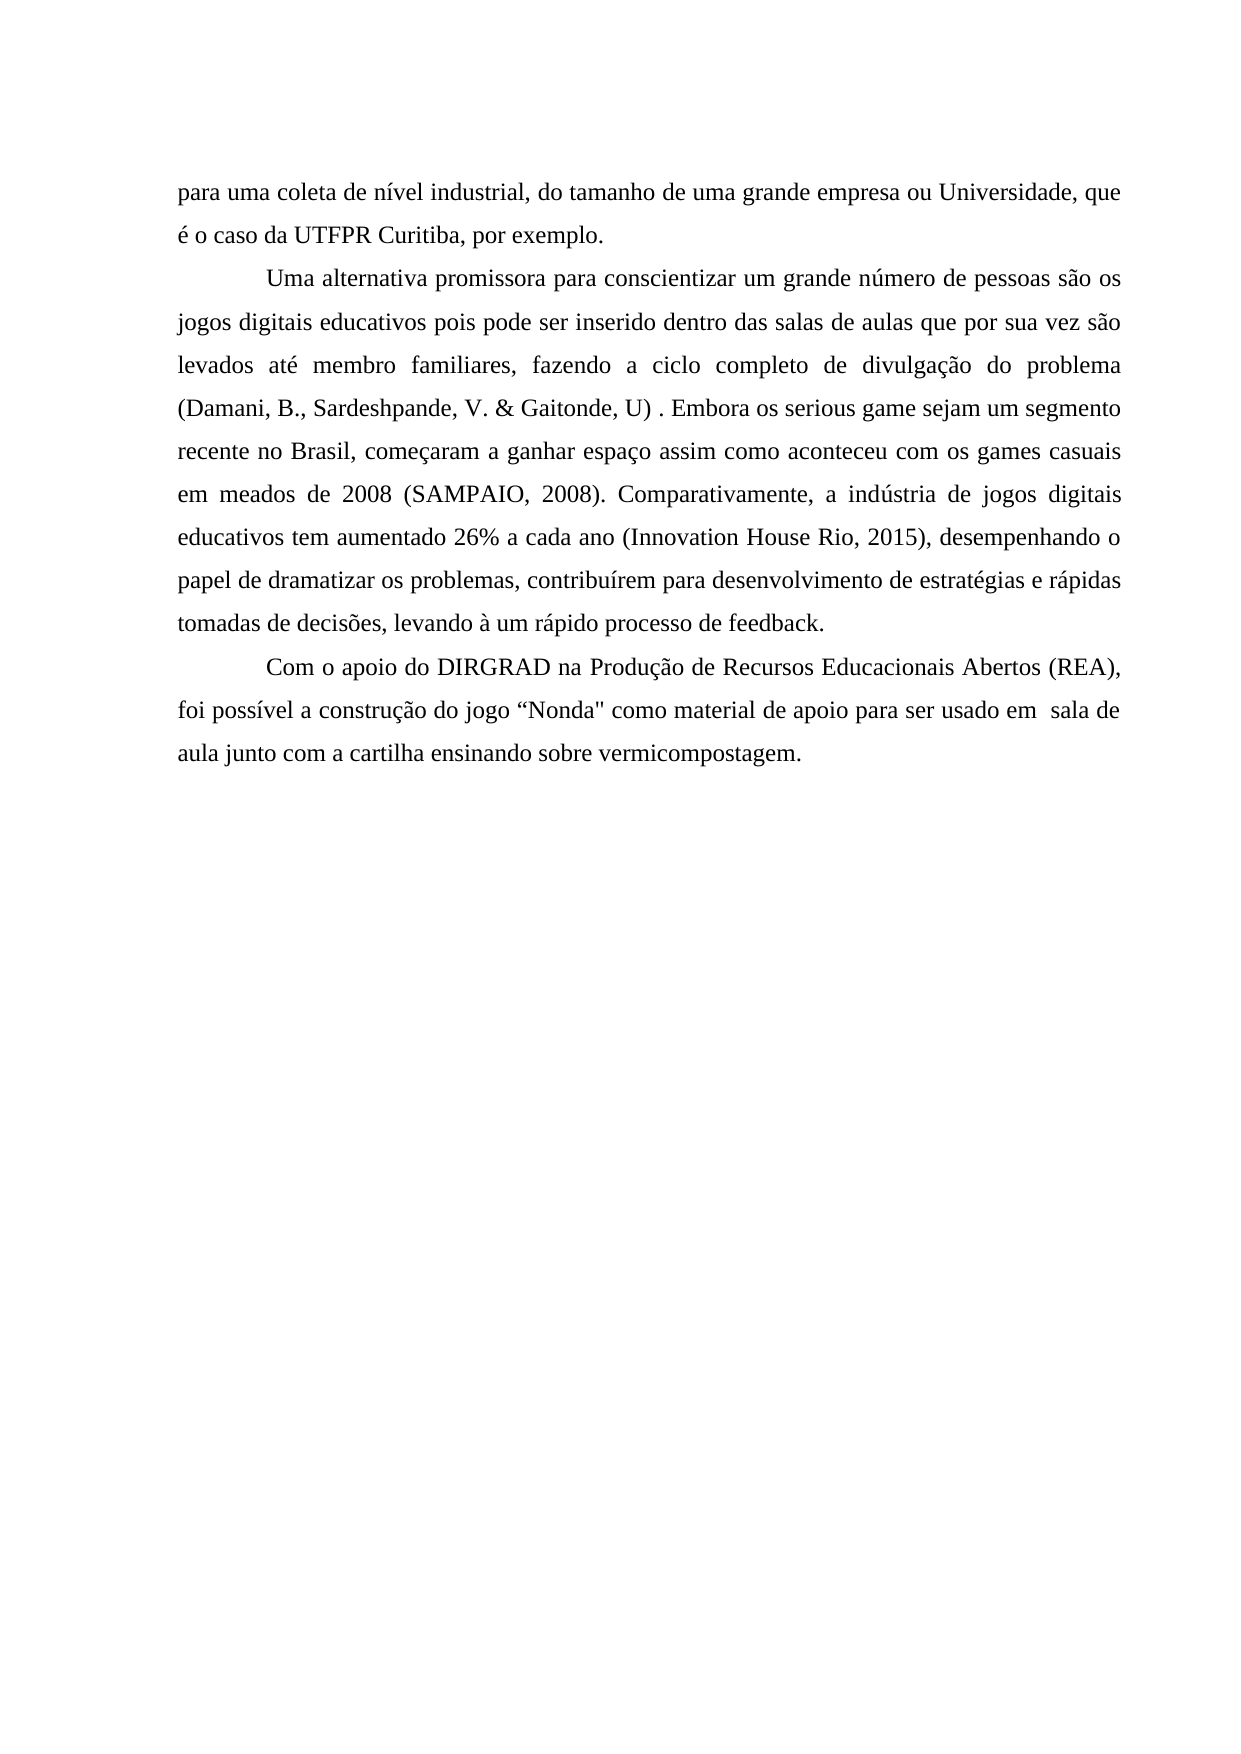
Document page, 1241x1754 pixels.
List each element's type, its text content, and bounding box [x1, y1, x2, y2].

text Uma alternativa promissora para conscientizar um grande número de pessoas são os jogos digitais educativos pois pode ser inserido dentro das salas de aulas que por sua vez são levados até membro familiares, fazendo a ciclo completo de divulgação do problema (Damani, B., Sardeshpande, V. & Gaitonde, U) . Embora os serious game sejam um segmento recente no Brasil, começaram a ganhar espaço assim como aconteceu com os games casuais em meados de 2008 (SAMPAIO, 2008). Comparativamente, a indústria de jogos digitais educativos tem aumentado 26% a cada ano (Innovation House Rio, 2015), desempenhando o papel de dramatizar os problemas, contribuírem para desenvolvimento de estratégias e rápidas tomadas de decisões, levando à um rápido processo de feedback. [177, 263, 1122, 637]
text Com o apoio do DIRGRAD na Produção de Recursos Educacionais Abertos (REA), foi possível a construção do jogo “Nonda" como material de apoio para ser usado em sala de aula junto com a cartilha ensinando sobre vermicompostagem. [177, 652, 1122, 767]
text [177, 177, 1122, 249]
